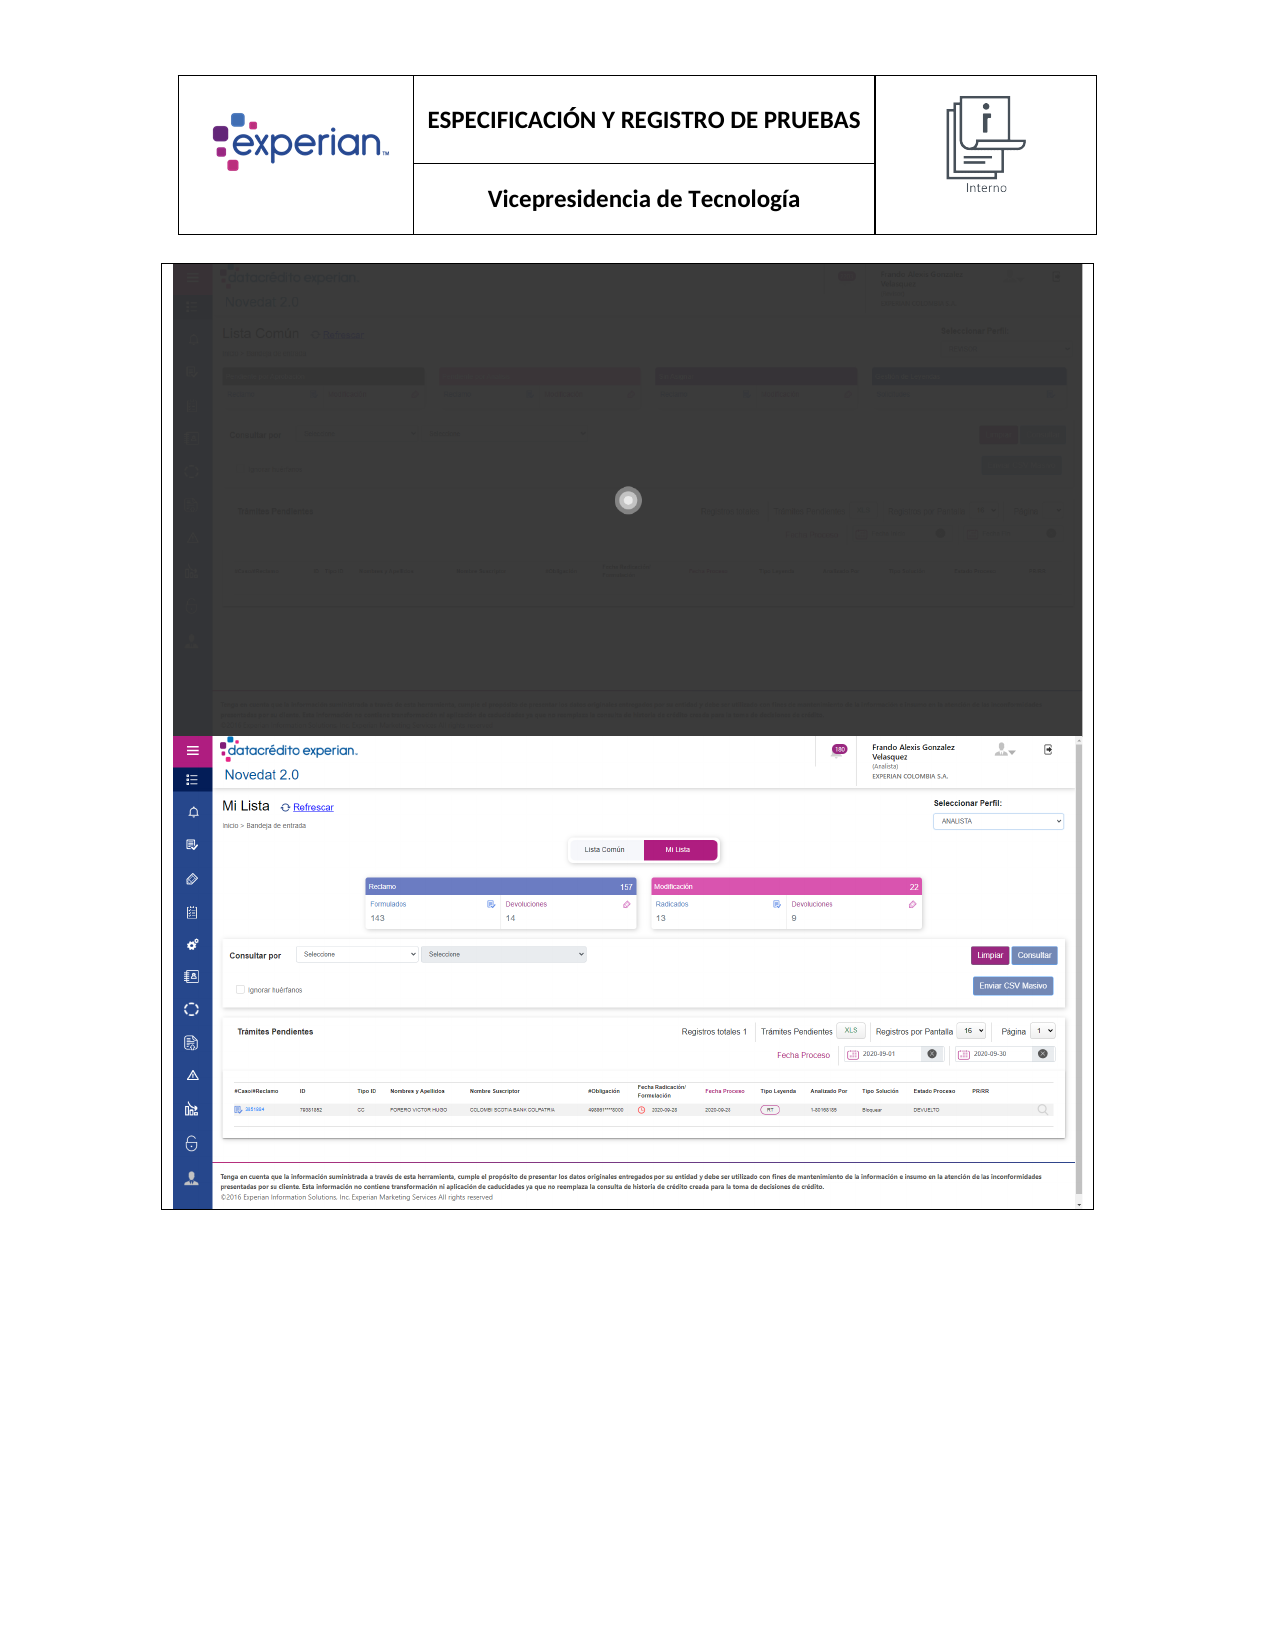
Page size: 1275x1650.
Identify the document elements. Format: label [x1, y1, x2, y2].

picture [946, 91, 1026, 193]
table_cell [162, 264, 173, 1209]
picture [191, 91, 401, 192]
table_cell [1083, 264, 1093, 1209]
picture [173, 264, 1083, 1209]
